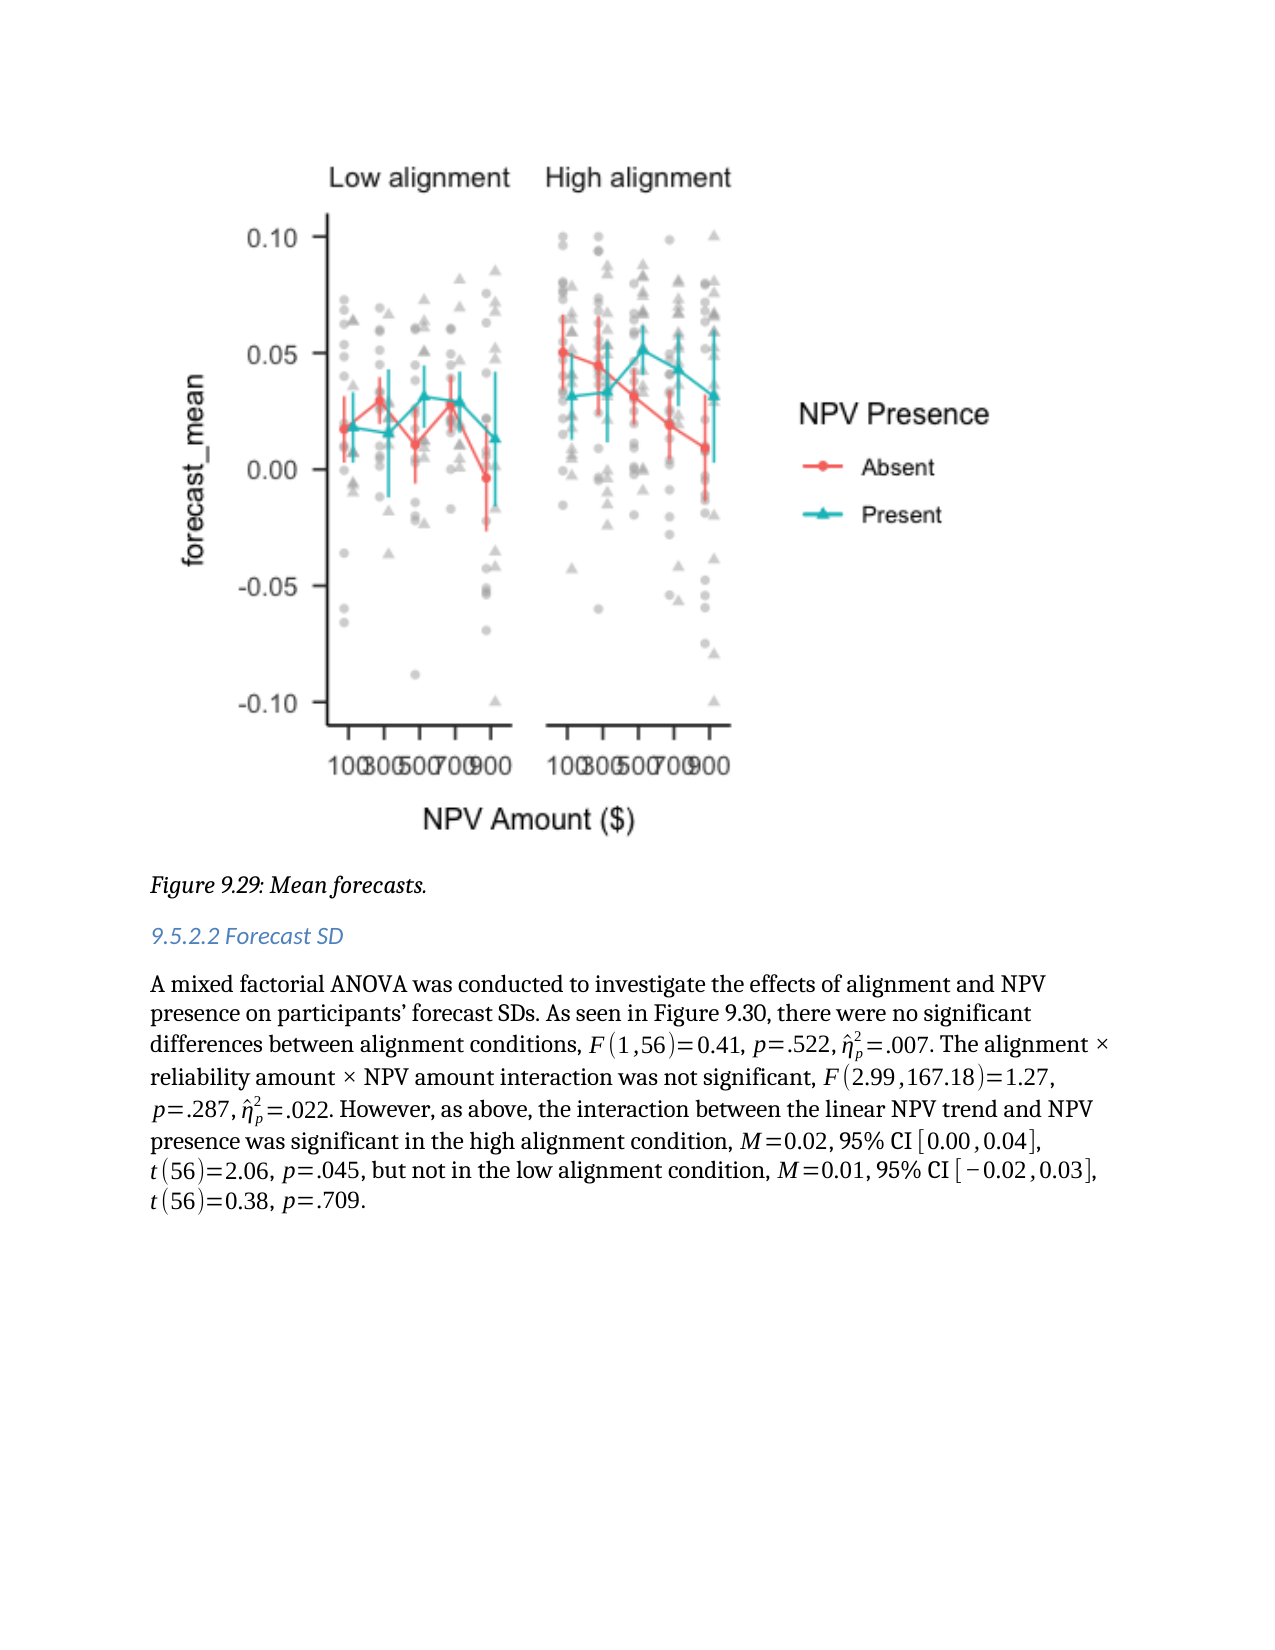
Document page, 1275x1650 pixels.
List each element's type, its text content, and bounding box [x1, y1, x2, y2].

picture [168, 150, 1044, 850]
subtitle 9.5.2.2 Forecast SD [150, 920, 1125, 951]
text A mixed factorial ANOVA was conducted to investigate the effects of alignment and NPV presence on participants’ forecast SDs. As seen in Figure 9.30, there were no significant differences between alignment conditions, , , . The alignment reliability amount NPV amount interaction was not significant, , , . However, as above, the interaction between the linear NPV trend and NPV presence was significant in the high alignment condition, , 95% CI , , , but not in the low alignment condition, , 95% CI , , . [150, 970, 1125, 1216]
text Figure 9.29: Mean forecasts. [150, 871, 1125, 899]
